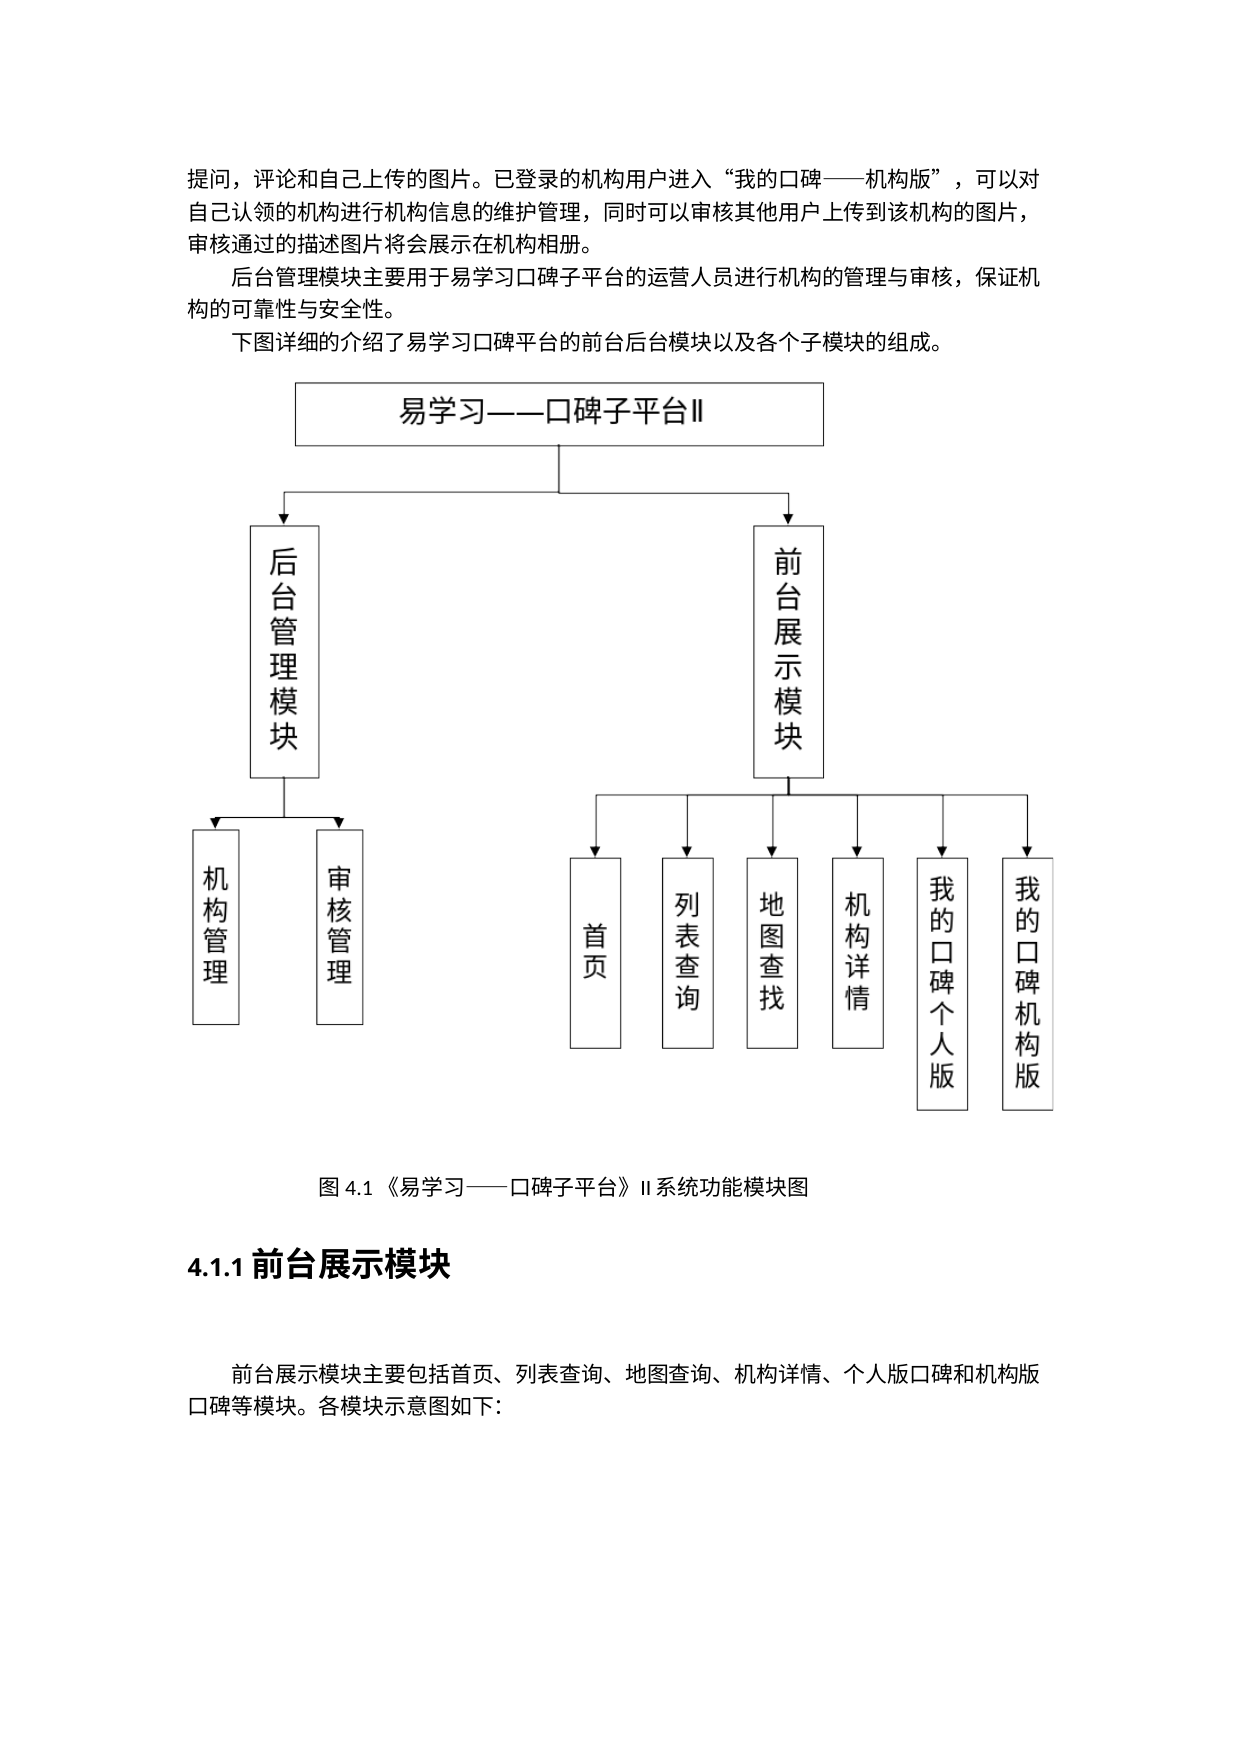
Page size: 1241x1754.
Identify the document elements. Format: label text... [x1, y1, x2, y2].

text 下图详细的介绍了易学习口碑平台的前台后台模块以及各个子模块的组成。 [187, 324, 1053, 357]
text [187, 162, 1053, 259]
text 前台展示模块主要包括首页、列表查询、地图查询、机构详情、个人版口碑和机构版口碑等模块。各模块示意图如下： [187, 1356, 1053, 1421]
subtitle 4.1.1 前台展示模块 [187, 1229, 1053, 1294]
text 图4.1 《易学习——口碑子平台》II系统功能模块图 [275, 1169, 1053, 1202]
text 后台管理模块主要用于易学习口碑子平台的运营人员进行机构的管理与审核，保证机构的可靠性与安全性。 [187, 259, 1053, 324]
